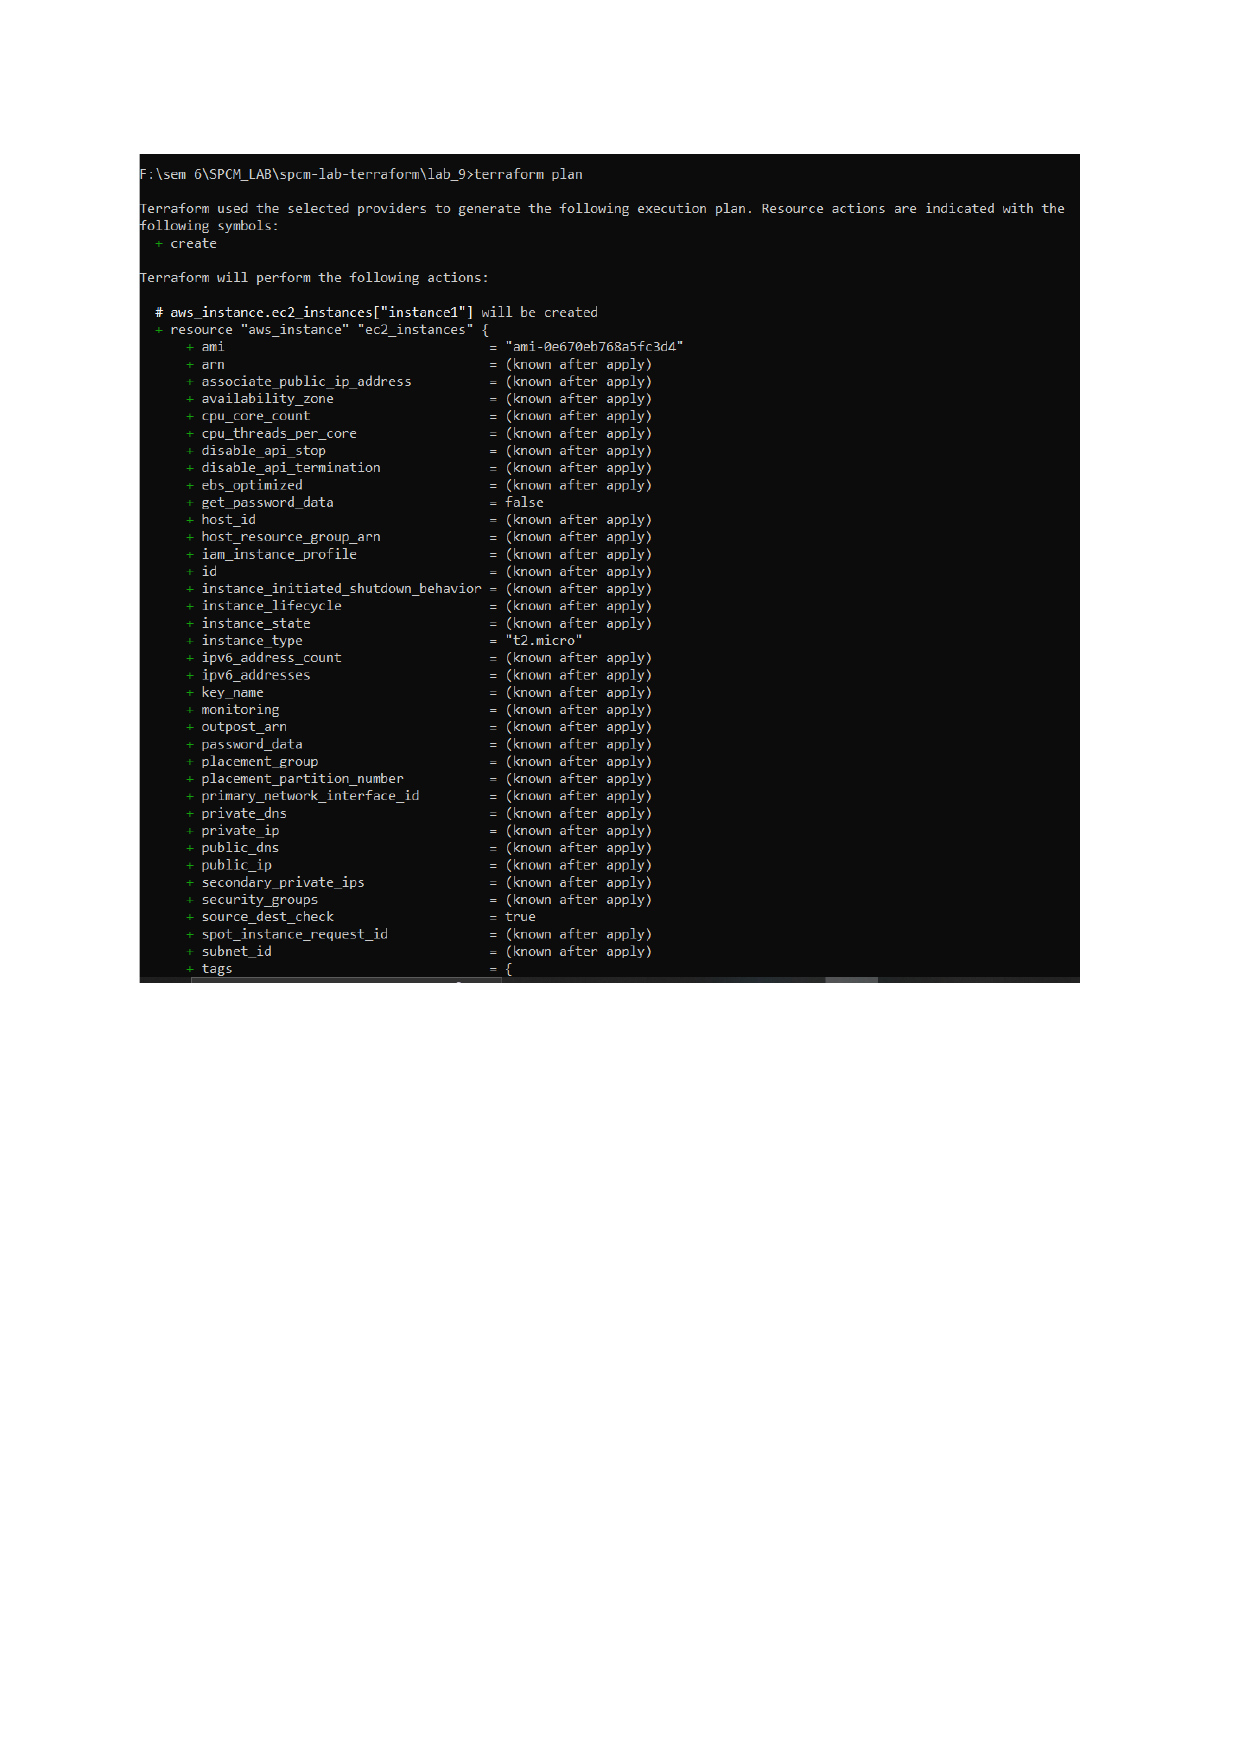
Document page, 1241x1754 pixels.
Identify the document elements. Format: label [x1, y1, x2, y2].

picture [139, 154, 1080, 983]
